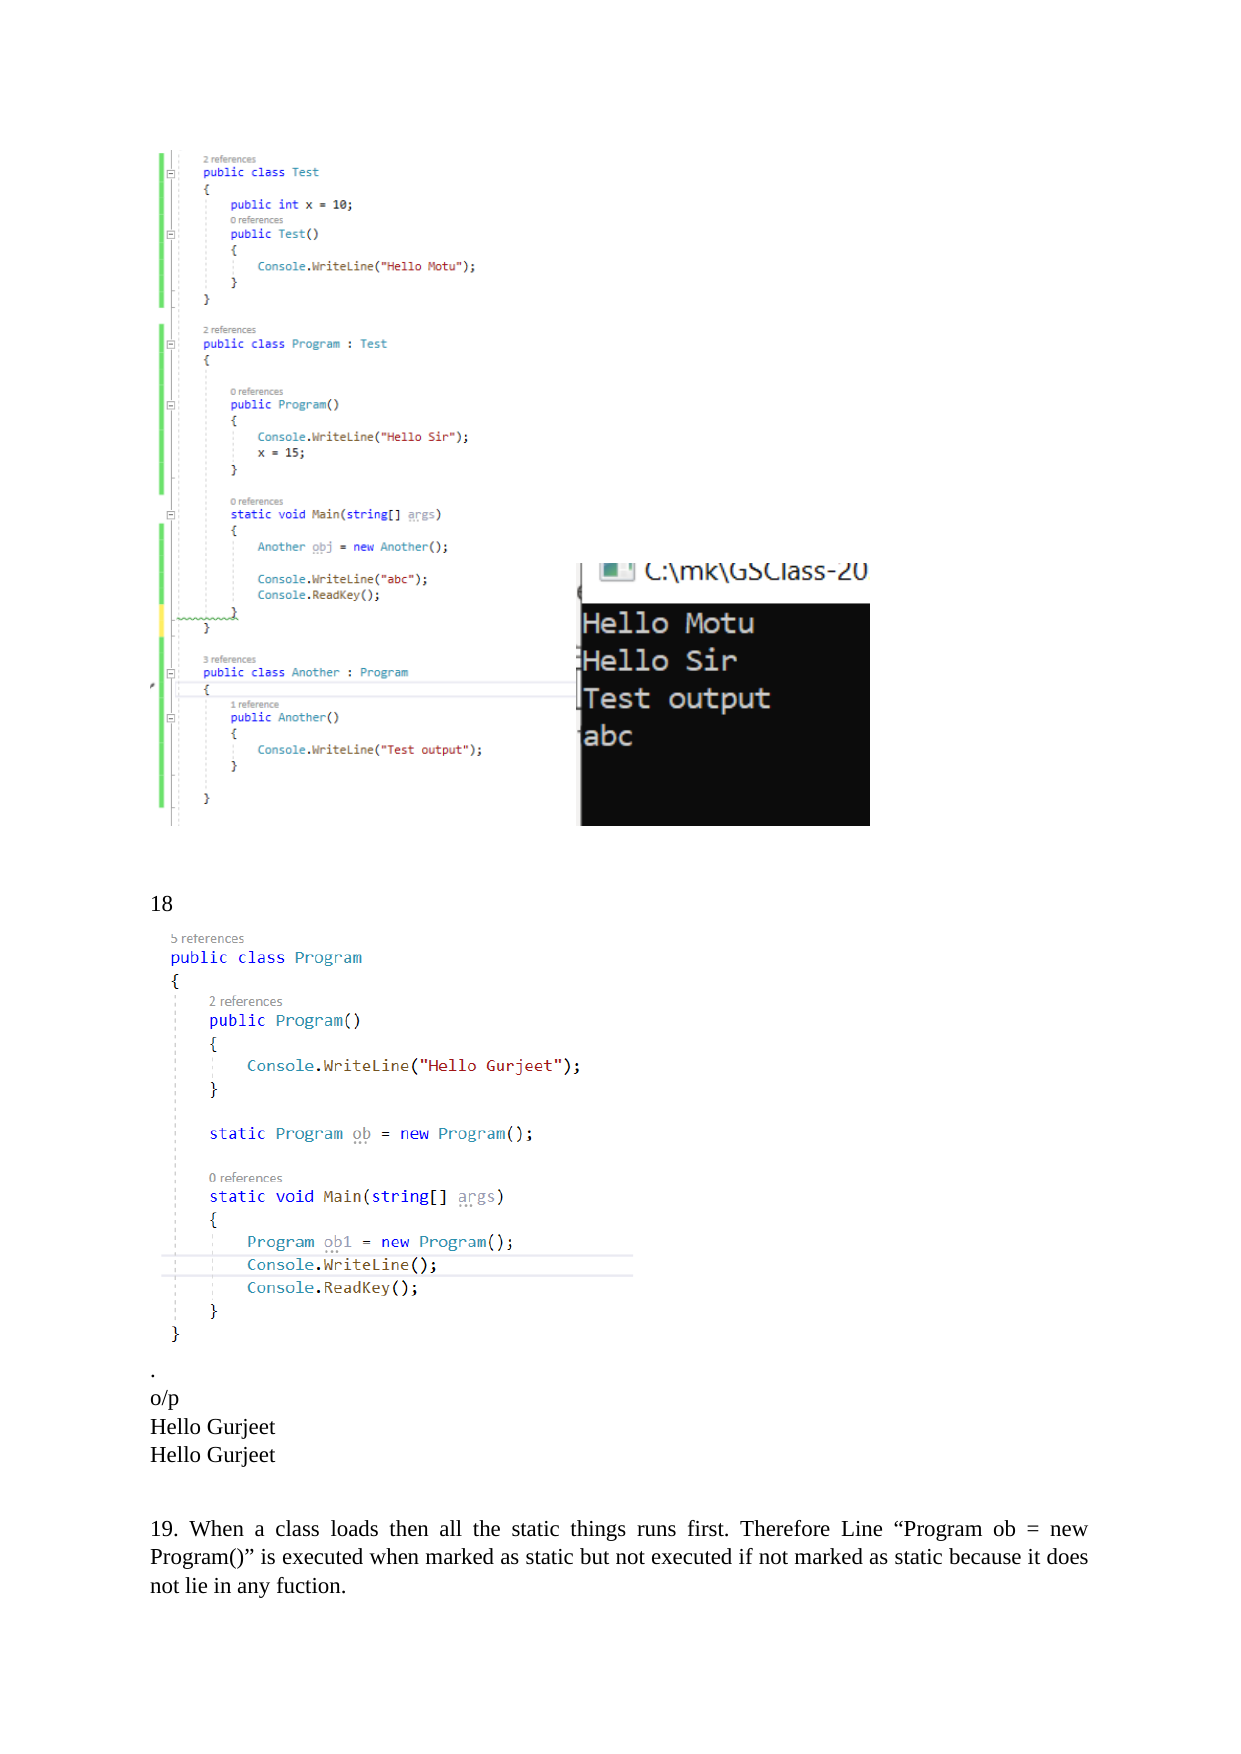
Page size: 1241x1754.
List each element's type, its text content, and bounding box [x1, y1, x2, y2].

text Hello Gurjeet [150, 1413, 1090, 1439]
picture [150, 150, 870, 826]
text 19. When a class loads then all the static things runs first. Therefore Line “Program ob = new Program()” is executed when marked as static but not executed if not marked as static because it does not lie in any fuction. [150, 1515, 1090, 1598]
text o/p [150, 1384, 1090, 1411]
picture [161, 934, 634, 1378]
text Hello Gurjeet [150, 1441, 1090, 1468]
text 18 [150, 889, 1090, 916]
